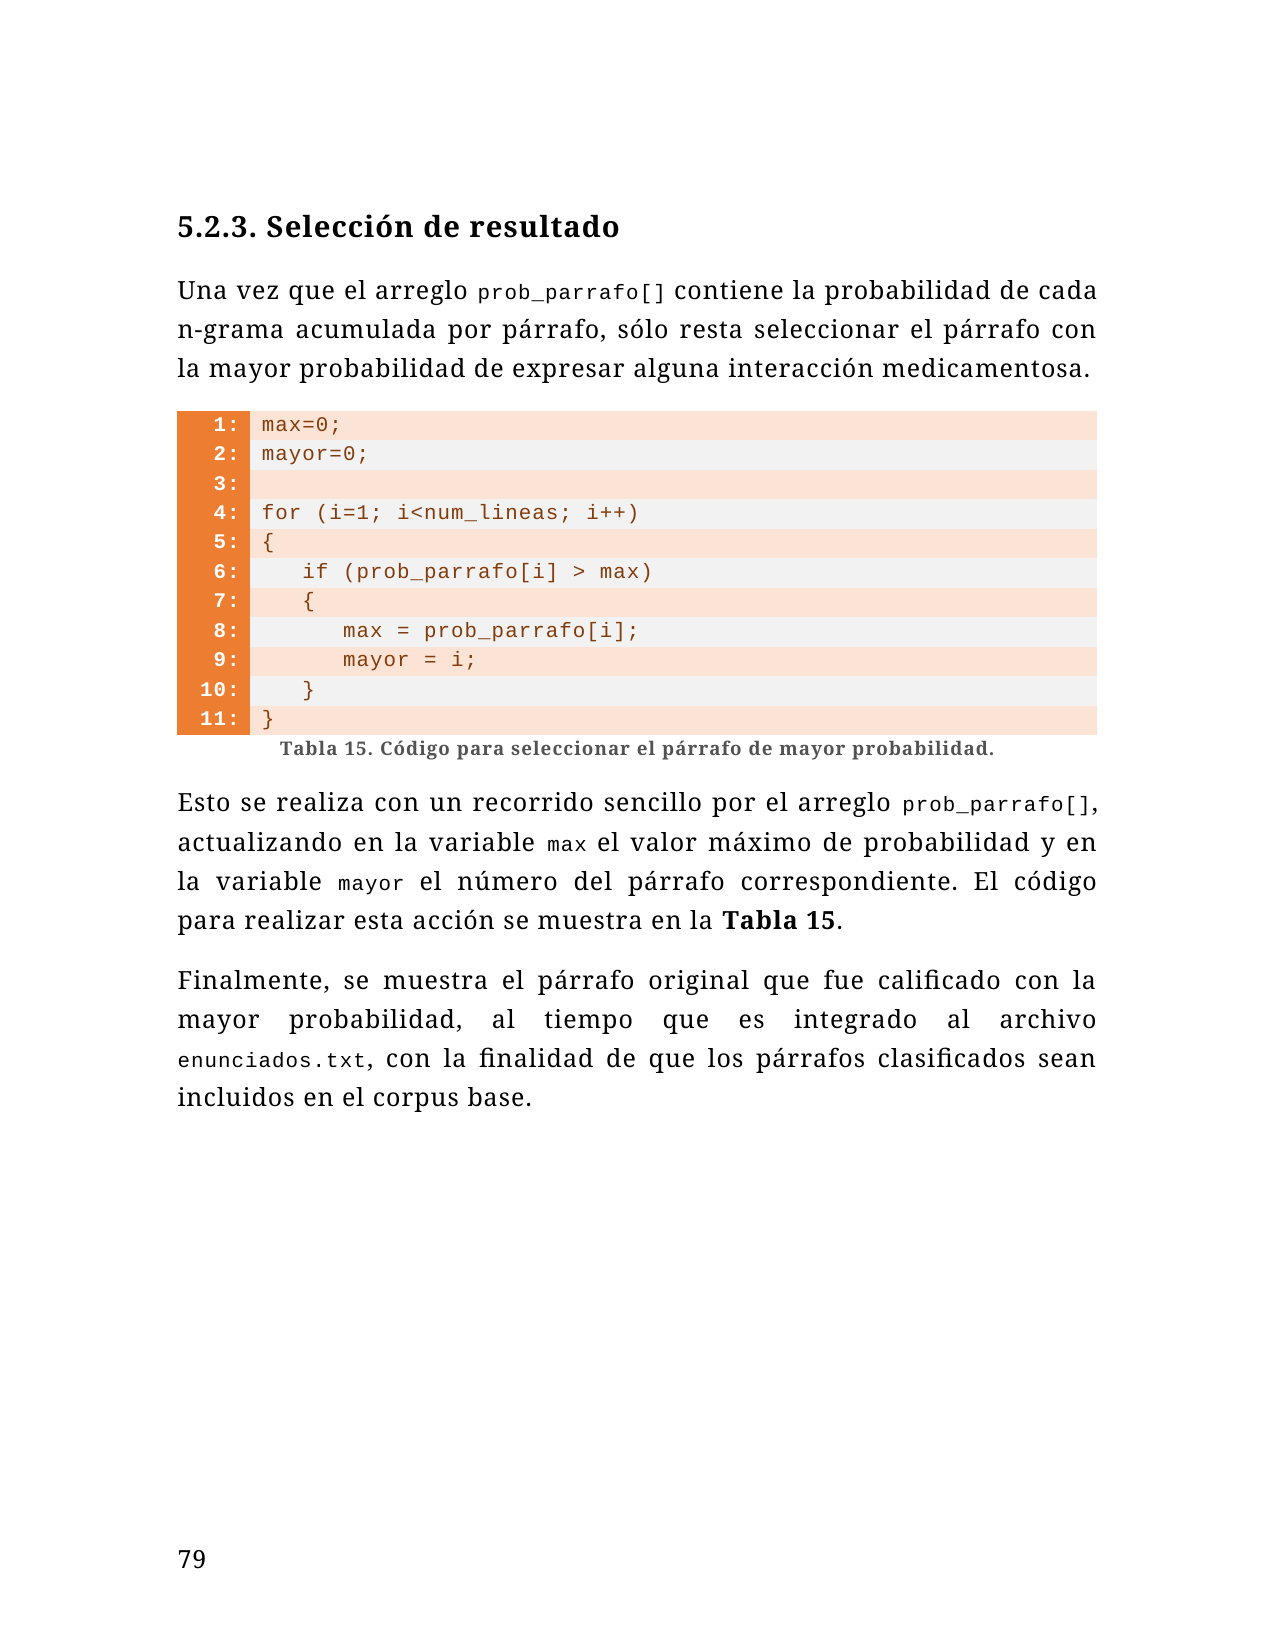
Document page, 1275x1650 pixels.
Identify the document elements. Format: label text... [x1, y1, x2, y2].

text Una vez que el arreglo prob_parrafo[] contiene la probabilidad de cada n-grama acumulada por párrafo, sólo resta seleccionar el párrafo con la mayor probabilidad de expresar alguna interacción medicamentosa. [177, 272, 1098, 385]
text Esto se realiza con un recorrido sencillo por el arreglo prob_parrafo[], actualizando en la variable max el valor máximo de probabilidad y en la variable mayor el número del párrafo correspondiente. El código para realizar esta acción se muestra en la Tabla 15. [177, 785, 1098, 937]
table_cell 5: [177, 529, 250, 558]
table_cell [250, 470, 1097, 499]
text Finalmente, se muestra el párrafo original que fue calificado con la mayor probabilidad, al tiempo que es integrado al archivo enunciados.txt, con la finalidad de que los párrafos clasificados sean incluidos en el corpus base. [177, 963, 1098, 1114]
text Tabla 15. Código para seleccionar el párrafo de mayor probabilidad. [177, 735, 1098, 761]
table_cell 6: [177, 558, 250, 588]
table_cell 8: [177, 617, 250, 647]
table_cell } [250, 676, 1097, 706]
table_cell if (prob_parrafo[i] > max) [250, 558, 1097, 588]
subtitle 5.2.3. Selección de resultado [177, 207, 1098, 246]
table_cell 7: [177, 588, 250, 617]
table_cell 4: [177, 499, 250, 529]
table_header max=0; [250, 411, 1097, 440]
table_cell 10: [177, 676, 250, 706]
table_cell 11: [177, 706, 250, 735]
table_cell mayor = i; [250, 647, 1097, 676]
table_cell 2: [177, 440, 250, 470]
table_cell { [250, 588, 1097, 617]
table_cell for (i=1; i<num_lineas; i++) [250, 499, 1097, 529]
table_cell max = prob_parrafo[i]; [250, 617, 1097, 647]
table_cell } [250, 706, 1097, 735]
table_cell { [250, 529, 1097, 558]
table_cell mayor=0; [250, 440, 1097, 470]
table_cell 9: [177, 647, 250, 676]
table_cell 3: [177, 470, 250, 499]
table_header 1: [177, 411, 250, 440]
